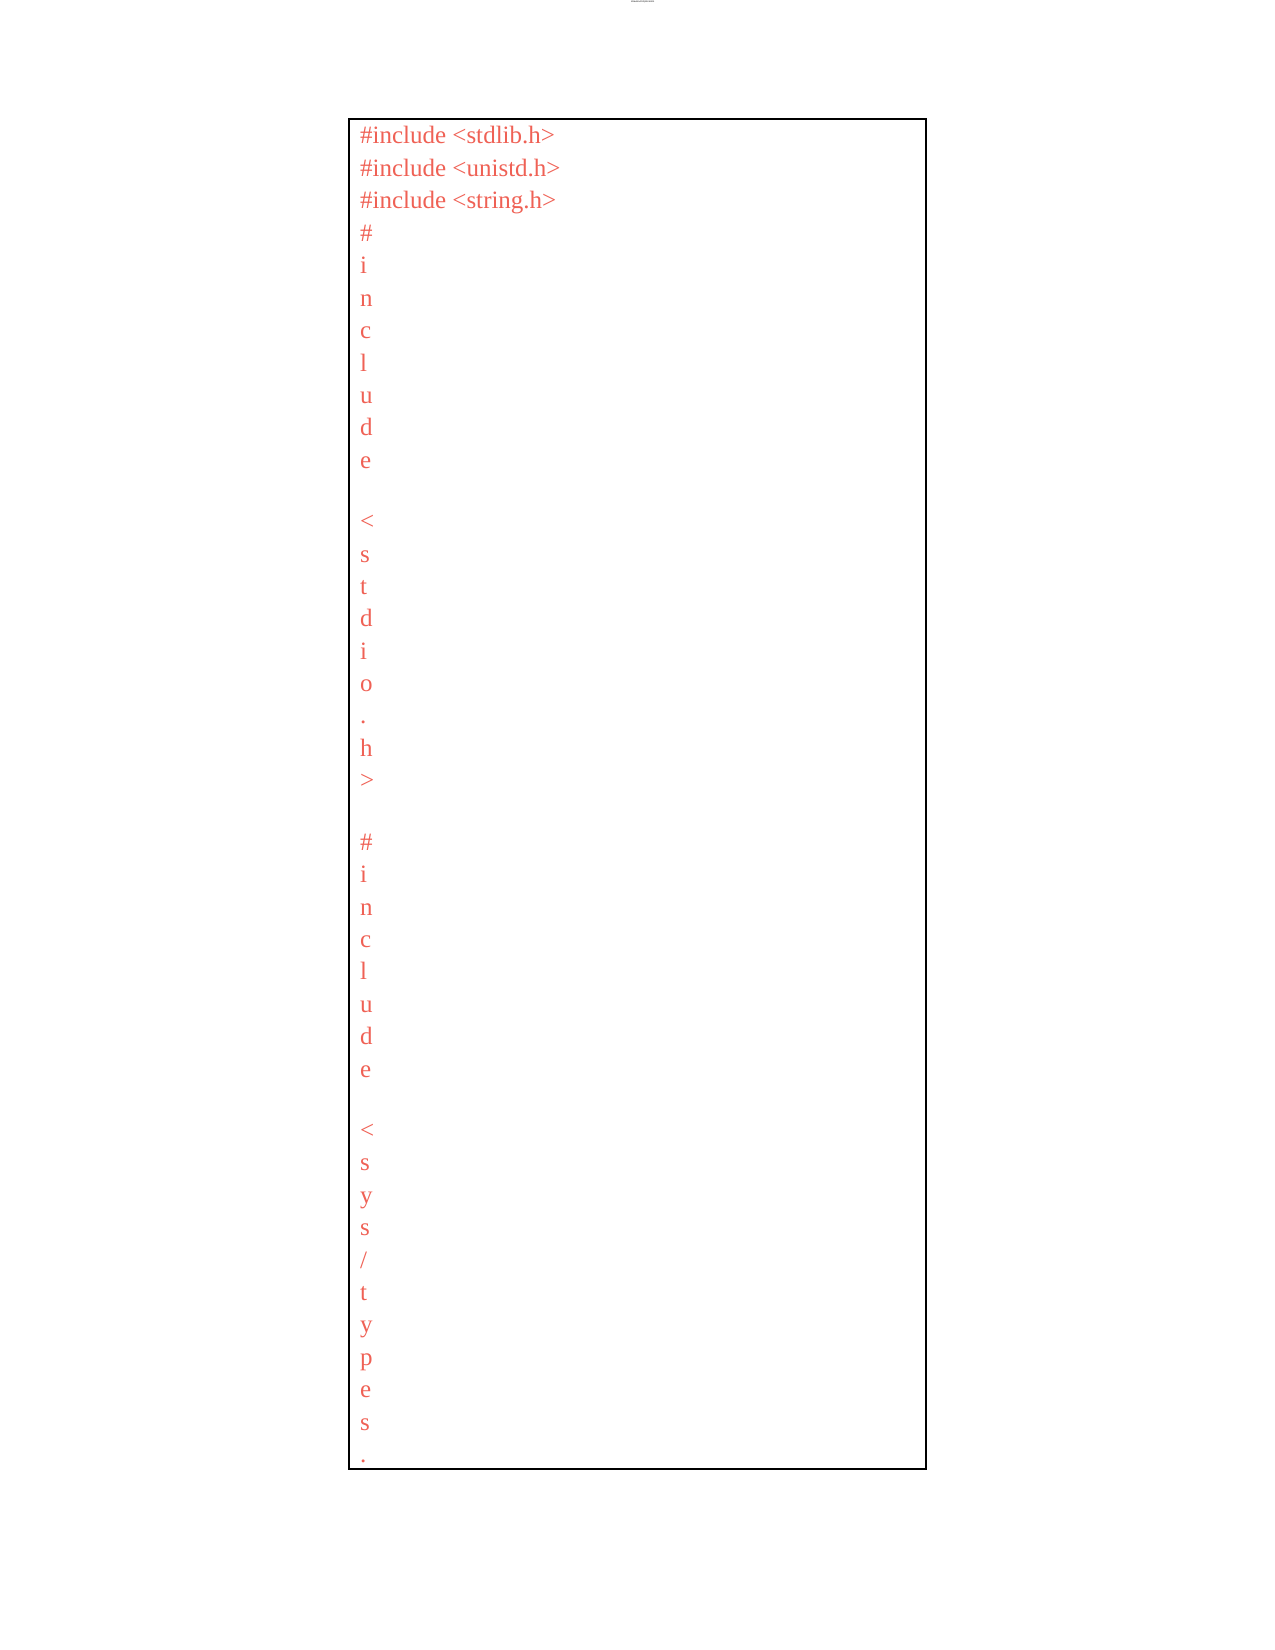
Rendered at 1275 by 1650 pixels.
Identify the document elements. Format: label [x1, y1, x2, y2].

table_header [350, 120, 925, 1468]
